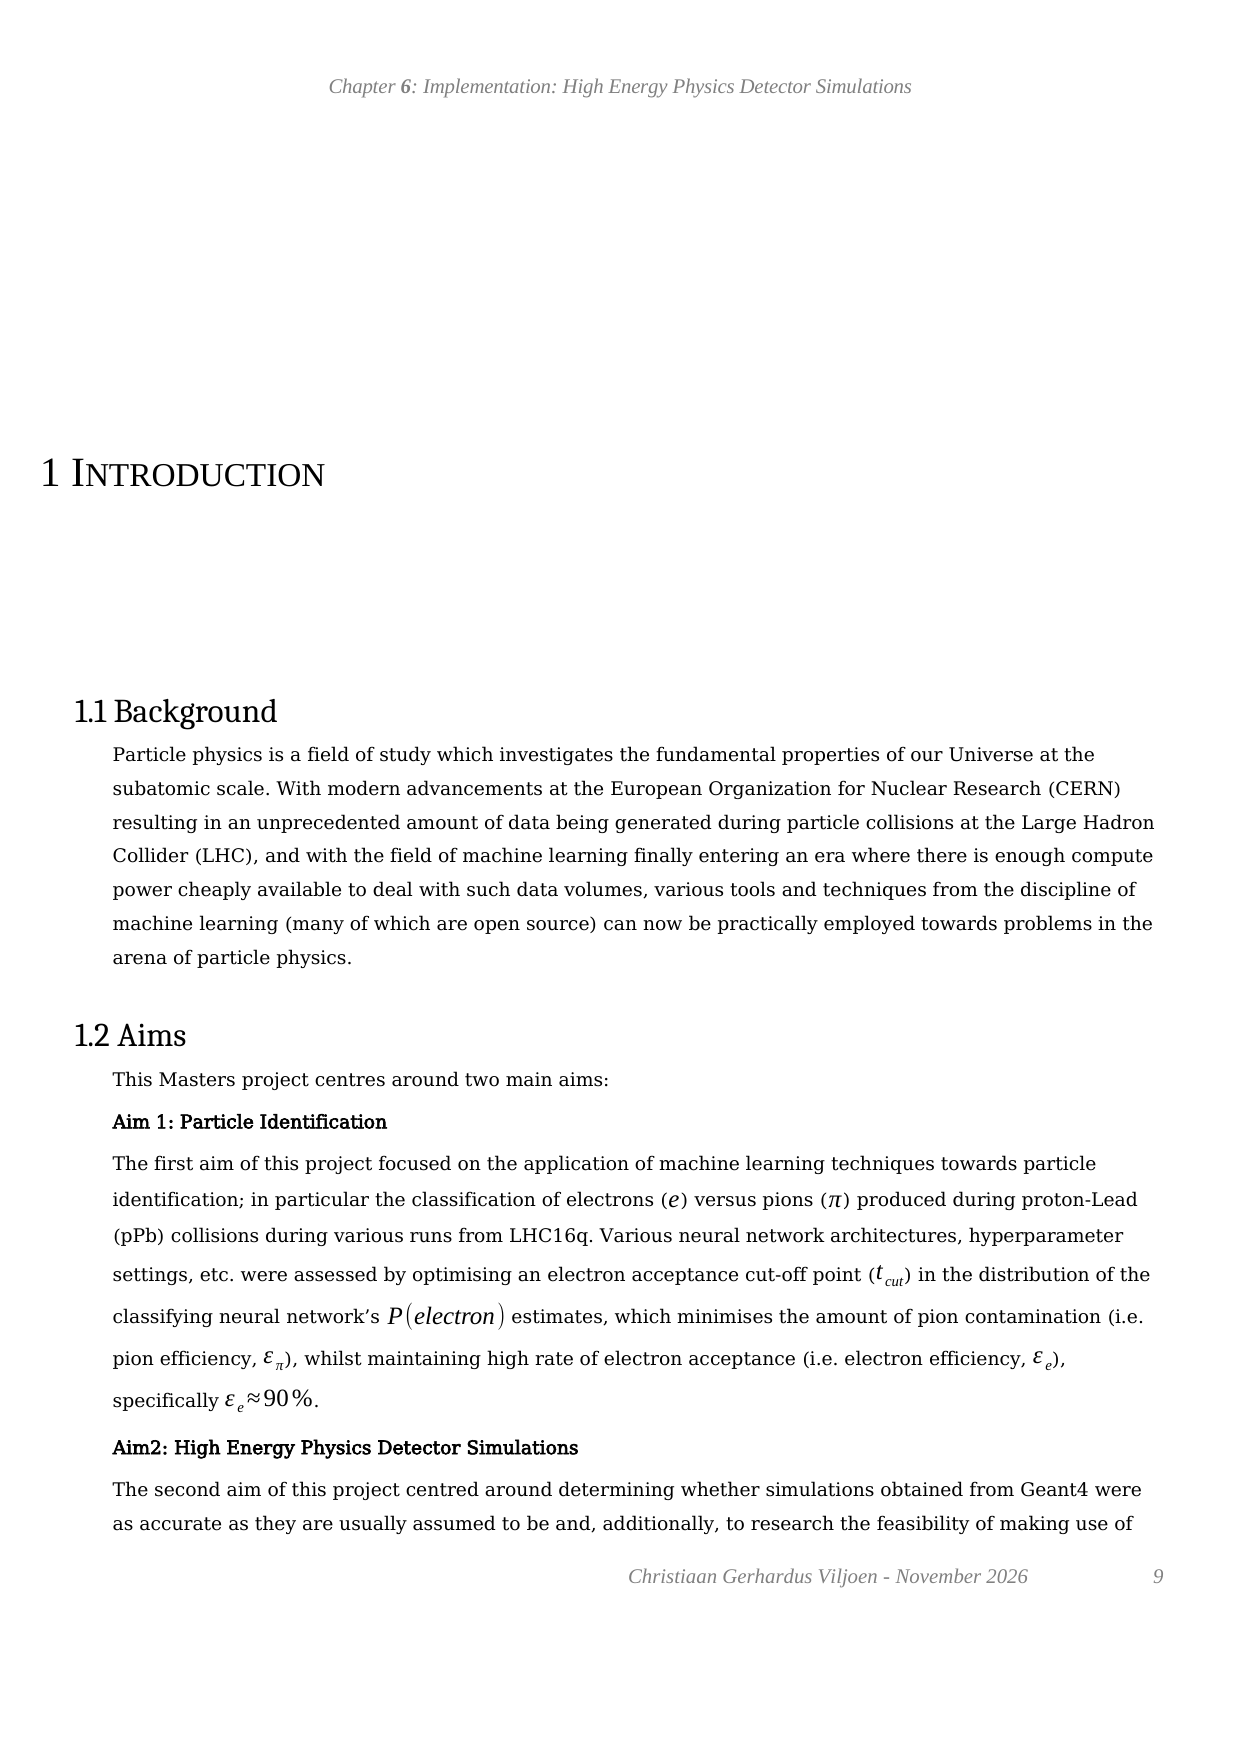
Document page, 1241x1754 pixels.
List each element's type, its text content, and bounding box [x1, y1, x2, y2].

subtitle Aims [75, 1017, 1165, 1055]
text The first aim of this project focused on the application of machine learning techniques towards particle identification; in particular the classification of electrons () versus pions () produced during proton-Lead (pPb) collisions during various runs from LHC16q. Various neural network architectures, hyperparameter settings, etc. were assessed by optimising an electron acceptance cut-off point () in the distribution of the classifying neural network’s estimates, which minimises the amount of pion contamination (i.e. pion efficiency, ), whilst maintaining high rate of electron acceptance (i.e. electron efficiency, ), specifically . [112, 1152, 1165, 1416]
subtitle Introduction [39, 448, 1165, 496]
text Aim 1: Particle Identification [112, 1109, 1165, 1132]
text This Masters project centres around two main aims: [112, 1067, 1165, 1090]
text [112, 1477, 1165, 1534]
subtitle Background [75, 692, 1165, 730]
text Particle physics is a field of study which investigates the fundamental properties of our Universe at the subatomic scale. With modern advancements at the European Organization for Nuclear Research (CERN) resulting in an unprecedented amount of data being generated during particle collisions at the Large Hadron Collider (LHC), and with the field of machine learning finally entering an era where there is enough compute power cheaply available to deal with such data volumes, various tools and techniques from the discipline of machine learning (many of which are open source) can now be practically employed towards problems in the arena of particle physics. [112, 743, 1165, 968]
text Aim2: High Energy Physics Detector Simulations [112, 1435, 1165, 1458]
